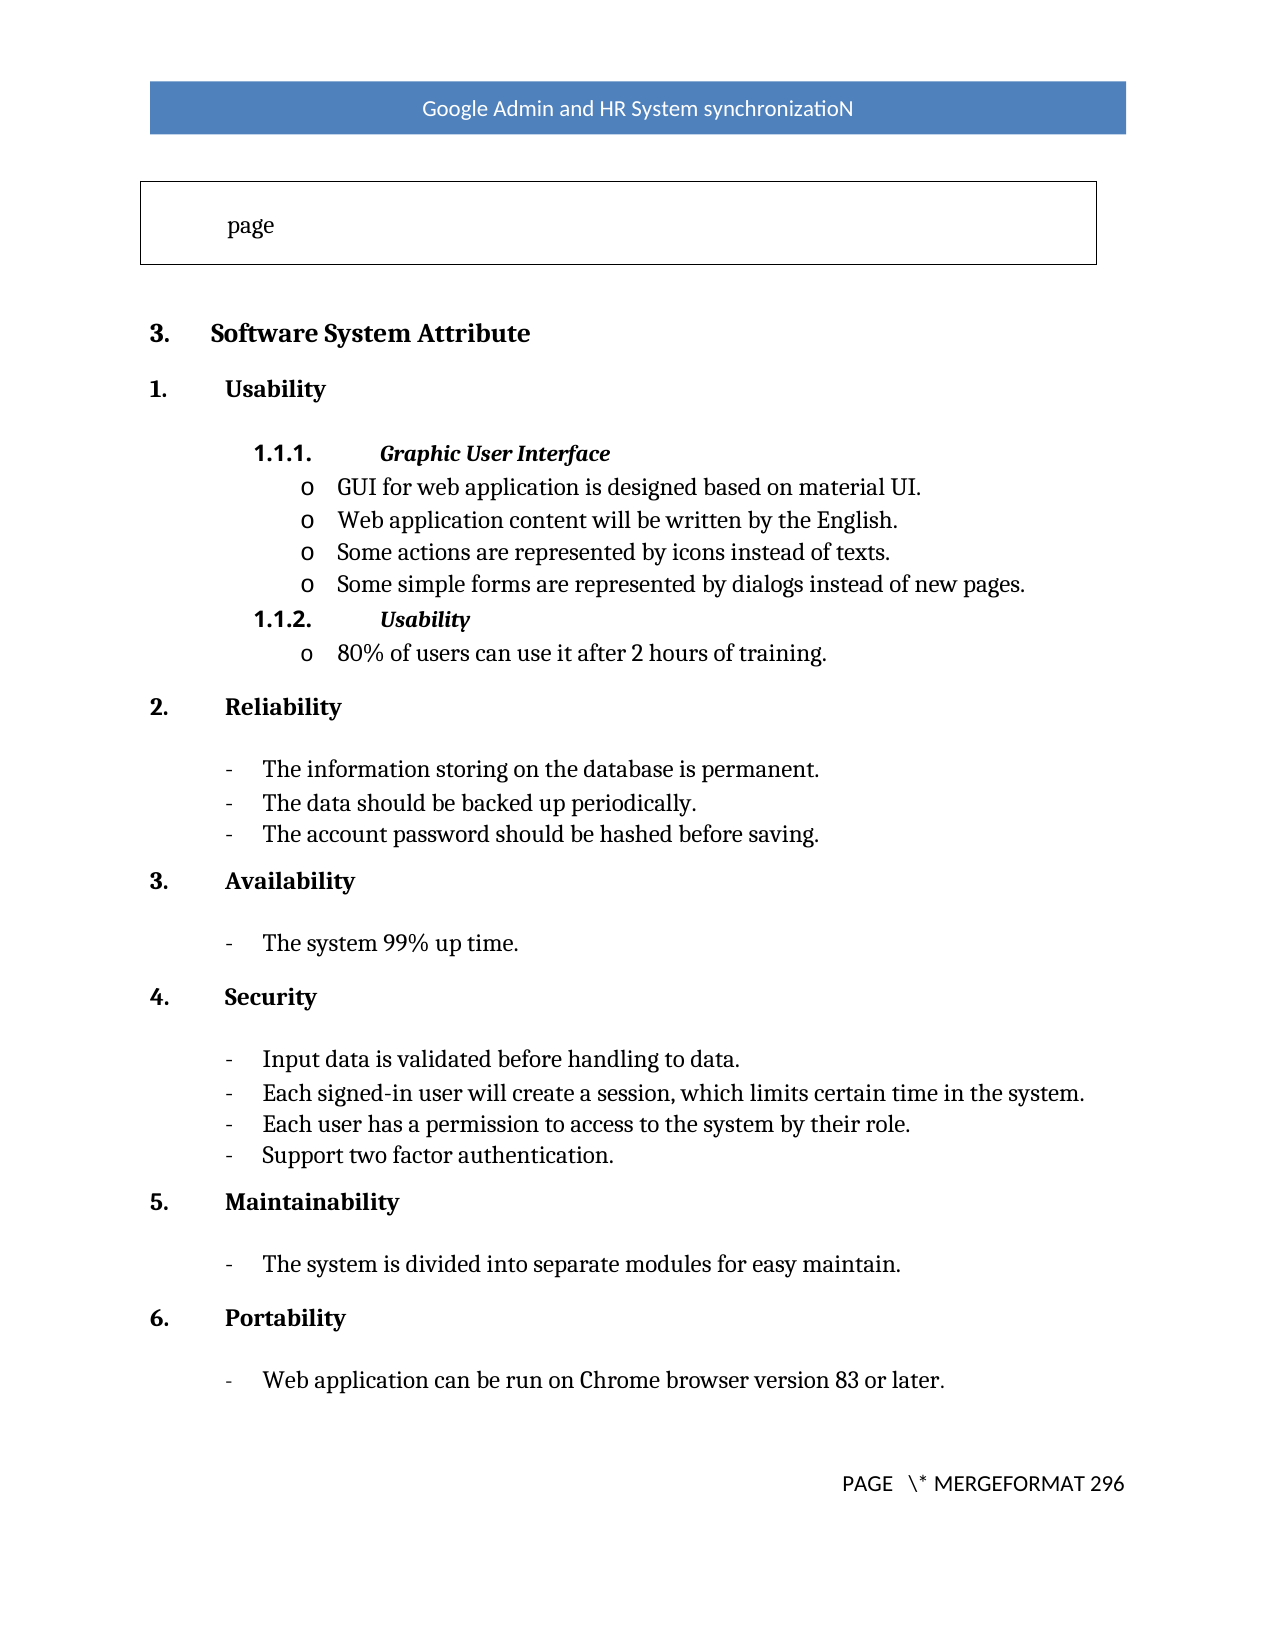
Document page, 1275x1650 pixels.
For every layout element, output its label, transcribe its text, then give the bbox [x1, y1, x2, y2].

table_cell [141, 182, 1096, 264]
list Web application content will be written by the English. [300, 506, 1125, 536]
list Web application can be run on Chrome browser version 83 or later. [225, 1366, 1125, 1395]
list The information storing on the database is permanent. [225, 755, 1125, 784]
list Input data is validated before handling to data. [225, 1045, 1125, 1074]
list The data should be backed up periodically. [225, 788, 1125, 817]
list Some actions are represented by icons instead of texts. [300, 538, 1125, 568]
subtitle Usability [150, 375, 1125, 404]
list Some simple forms are represented by dialogs instead of new pages. [300, 570, 1125, 600]
list Graphic User Interface [253, 437, 1125, 468]
subtitle Availability [150, 867, 1125, 896]
list Support two factor authentication. [225, 1141, 1125, 1169]
subtitle Reliability [150, 693, 1125, 722]
list Each user has a permission to access to the system by their role. [225, 1109, 1125, 1138]
subtitle Portability [150, 1304, 1125, 1333]
list Usability [253, 603, 1125, 634]
subtitle Software System Attribute [150, 318, 1125, 349]
list The system 99% up time. [225, 929, 1125, 958]
list GUI for web application is designed based on material UI. [300, 473, 1125, 503]
list The system is divided into separate modules for easy maintain. [225, 1250, 1125, 1279]
subtitle Maintainability [150, 1188, 1125, 1217]
list The account password should be hashed before saving. [225, 819, 1125, 848]
list Each signed-in user will create a session, which limits certain time in the system. [225, 1078, 1125, 1107]
subtitle Security [150, 983, 1125, 1012]
list 80% of users can use it after 2 hours of training. [300, 639, 1125, 668]
